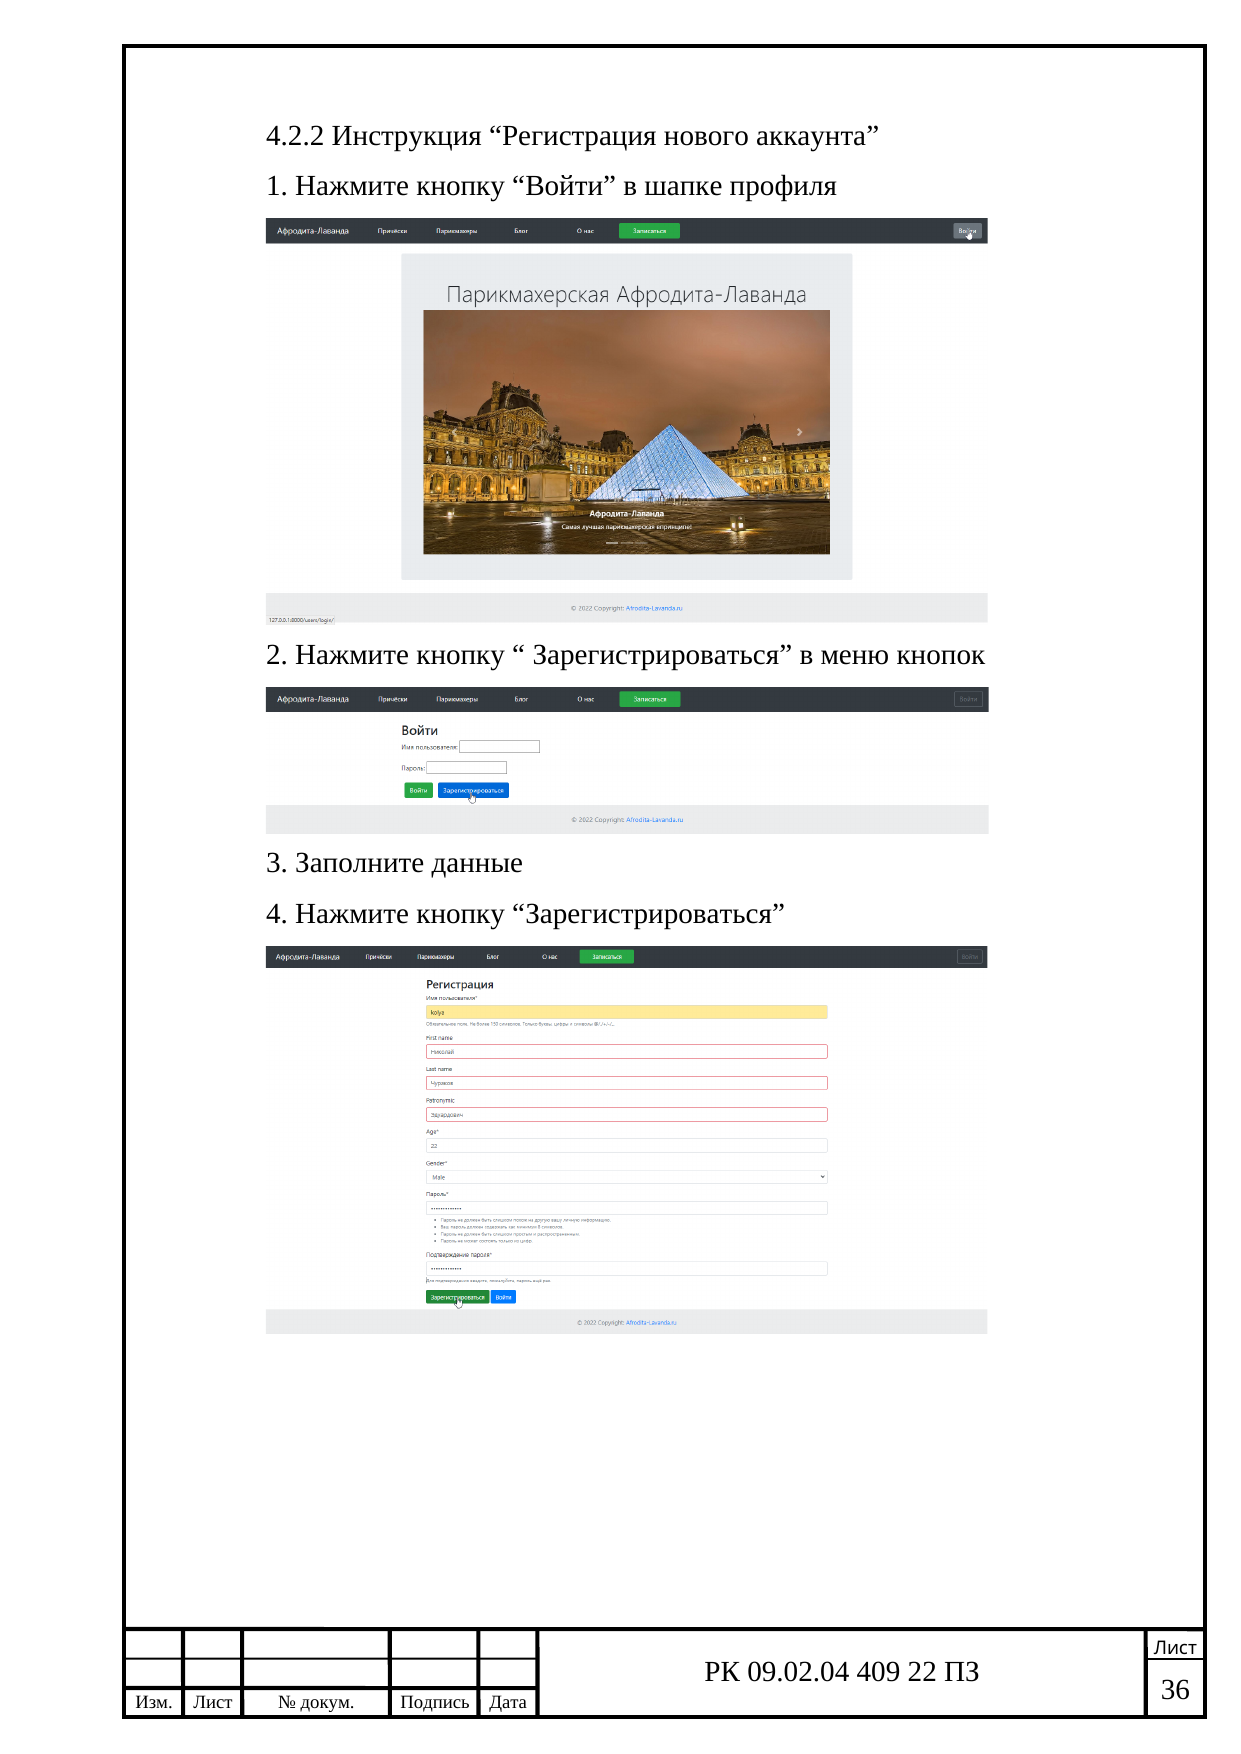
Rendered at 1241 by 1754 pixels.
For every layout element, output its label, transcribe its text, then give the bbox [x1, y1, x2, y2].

text 3. Заполните данные [177, 845, 1152, 879]
picture [265, 687, 989, 834]
text 2. Нажмите кнопку “ Зарегистрироваться” в меню кнопок [177, 637, 1152, 670]
text 4. Нажмите кнопку “Зарегистрироваться” [177, 896, 1152, 929]
picture [265, 218, 988, 625]
text 4.2.2 Инструкция “Регистрация нового аккаунта” [177, 118, 1152, 152]
picture [265, 946, 988, 1334]
text 1. Нажмите кнопку “Войти” в шапке профиля [177, 168, 1152, 202]
